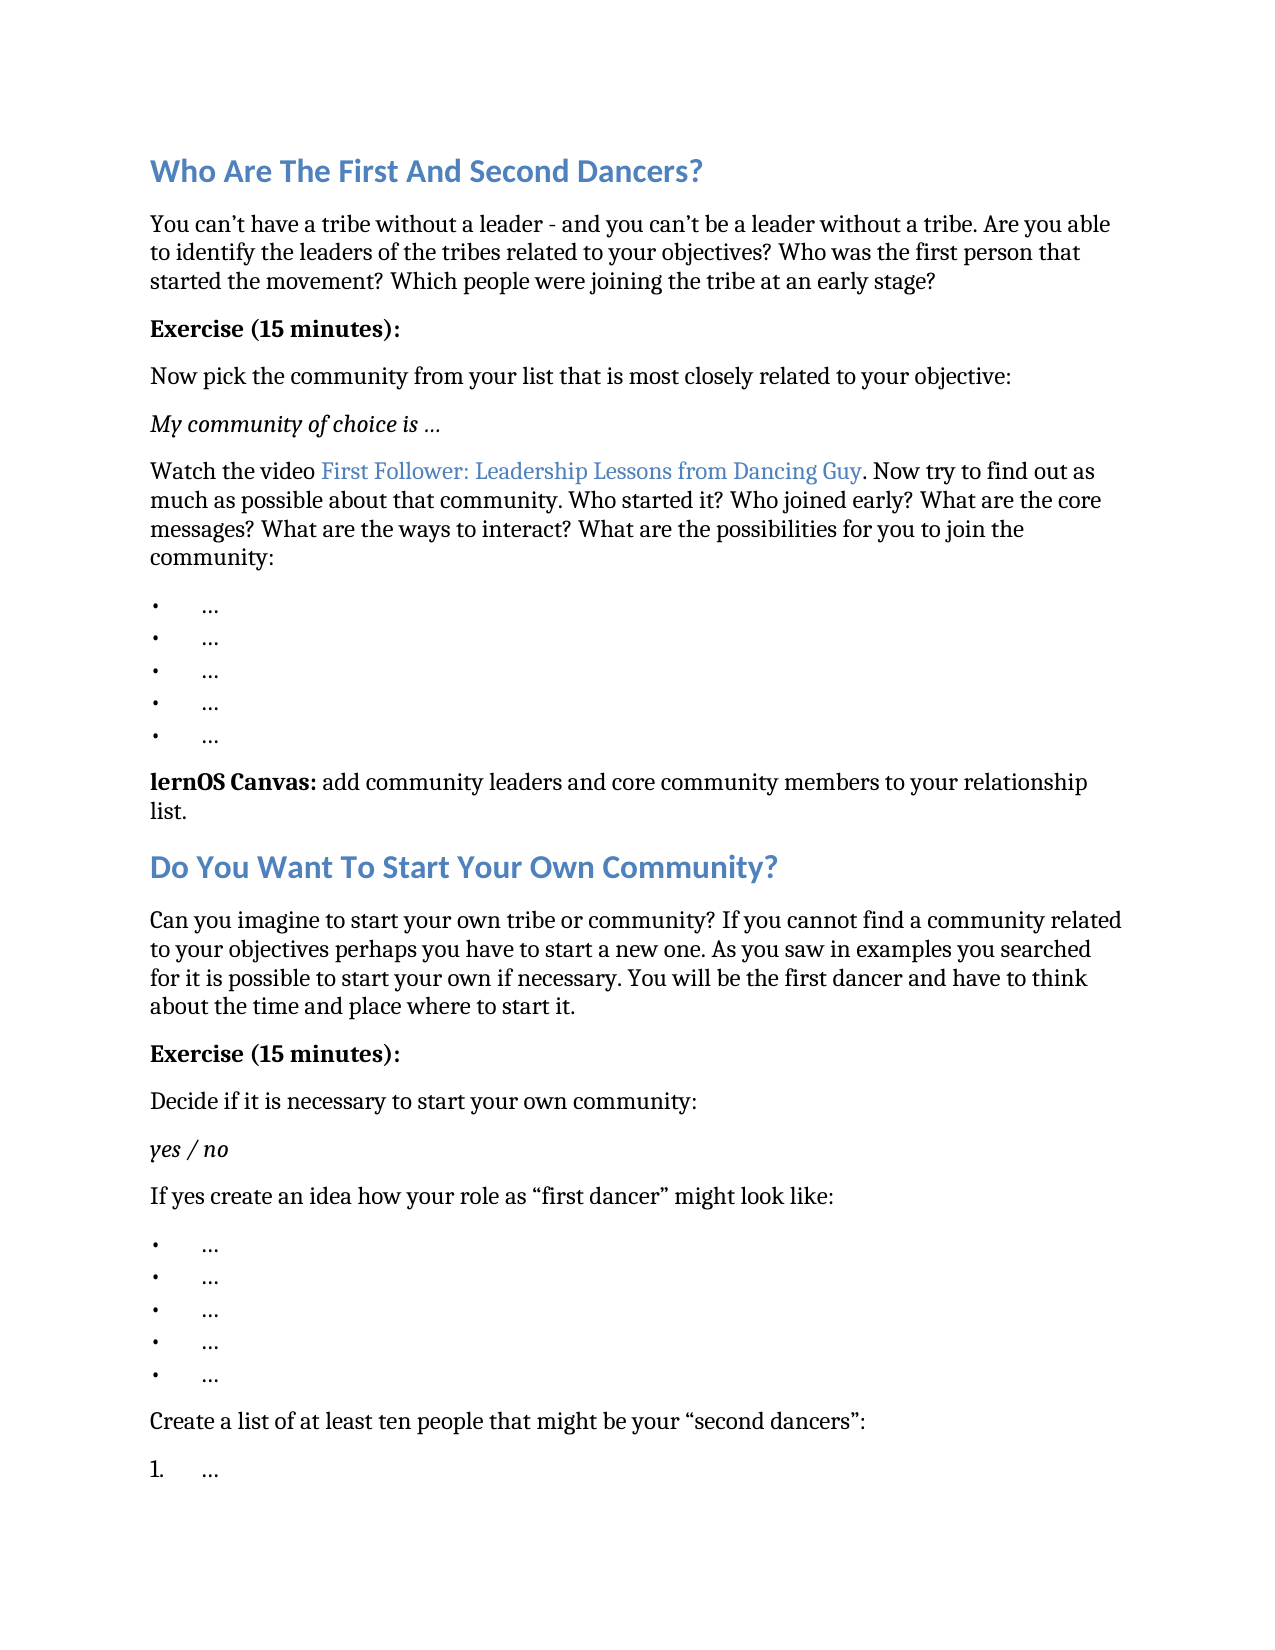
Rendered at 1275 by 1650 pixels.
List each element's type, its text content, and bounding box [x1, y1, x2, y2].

subtitle Do You Want To Start Your Own Community? [150, 847, 1125, 887]
list … [150, 591, 1125, 619]
text Can you imagine to start your own tribe or community? If you cannot find a community related to your objectives perhaps you have to start a new one. As you saw in examples you searched for it is possible to start your own if necessary. You will be the first dancer and have to think about the time and place where to start it. [150, 906, 1125, 1021]
list … [150, 623, 1125, 652]
text lernOS Canvas: add community leaders and core community members to your relationship list. [150, 768, 1125, 826]
text If yes create an idea how your role as “first dancer” might look like: [150, 1182, 1125, 1211]
text yes / no [150, 1135, 1125, 1163]
text Exercise (15 minutes): [150, 314, 1125, 343]
text Now pick the community from your list that is most closely related to your objective: [150, 362, 1125, 391]
list … [150, 1327, 1125, 1356]
list … [150, 1295, 1125, 1323]
text Watch the video First Follower: Leadership Lessons from Dancing Guy. Now try to find out as much as possible about that community. Who started it? Who joined early? What are the core messages? What are the ways to interact? What are the possibilities for you to join the community: [150, 457, 1125, 572]
text Decide if it is necessary to start your own community: [150, 1087, 1125, 1116]
list … [150, 1262, 1125, 1291]
text You can’t have a tribe without a leader - and you can’t be a leader without a tribe. Are you able to identify the leaders of the tribes related to your objectives? Who was the first person that started the movement? Which people were joining the tribe at an early stage? [150, 209, 1125, 296]
list … [150, 1230, 1125, 1258]
text Create a list of at least ten people that might be your “second dancers”: [150, 1407, 1125, 1436]
subtitle Who Are The First And Second Dancers? [150, 150, 1125, 191]
list … [150, 656, 1125, 684]
text My community of choice is … [150, 409, 1125, 438]
text Exercise (15 minutes): [150, 1040, 1125, 1068]
list … [150, 721, 1125, 749]
list … [150, 1455, 1125, 1483]
list … [150, 1360, 1125, 1388]
list … [150, 688, 1125, 717]
